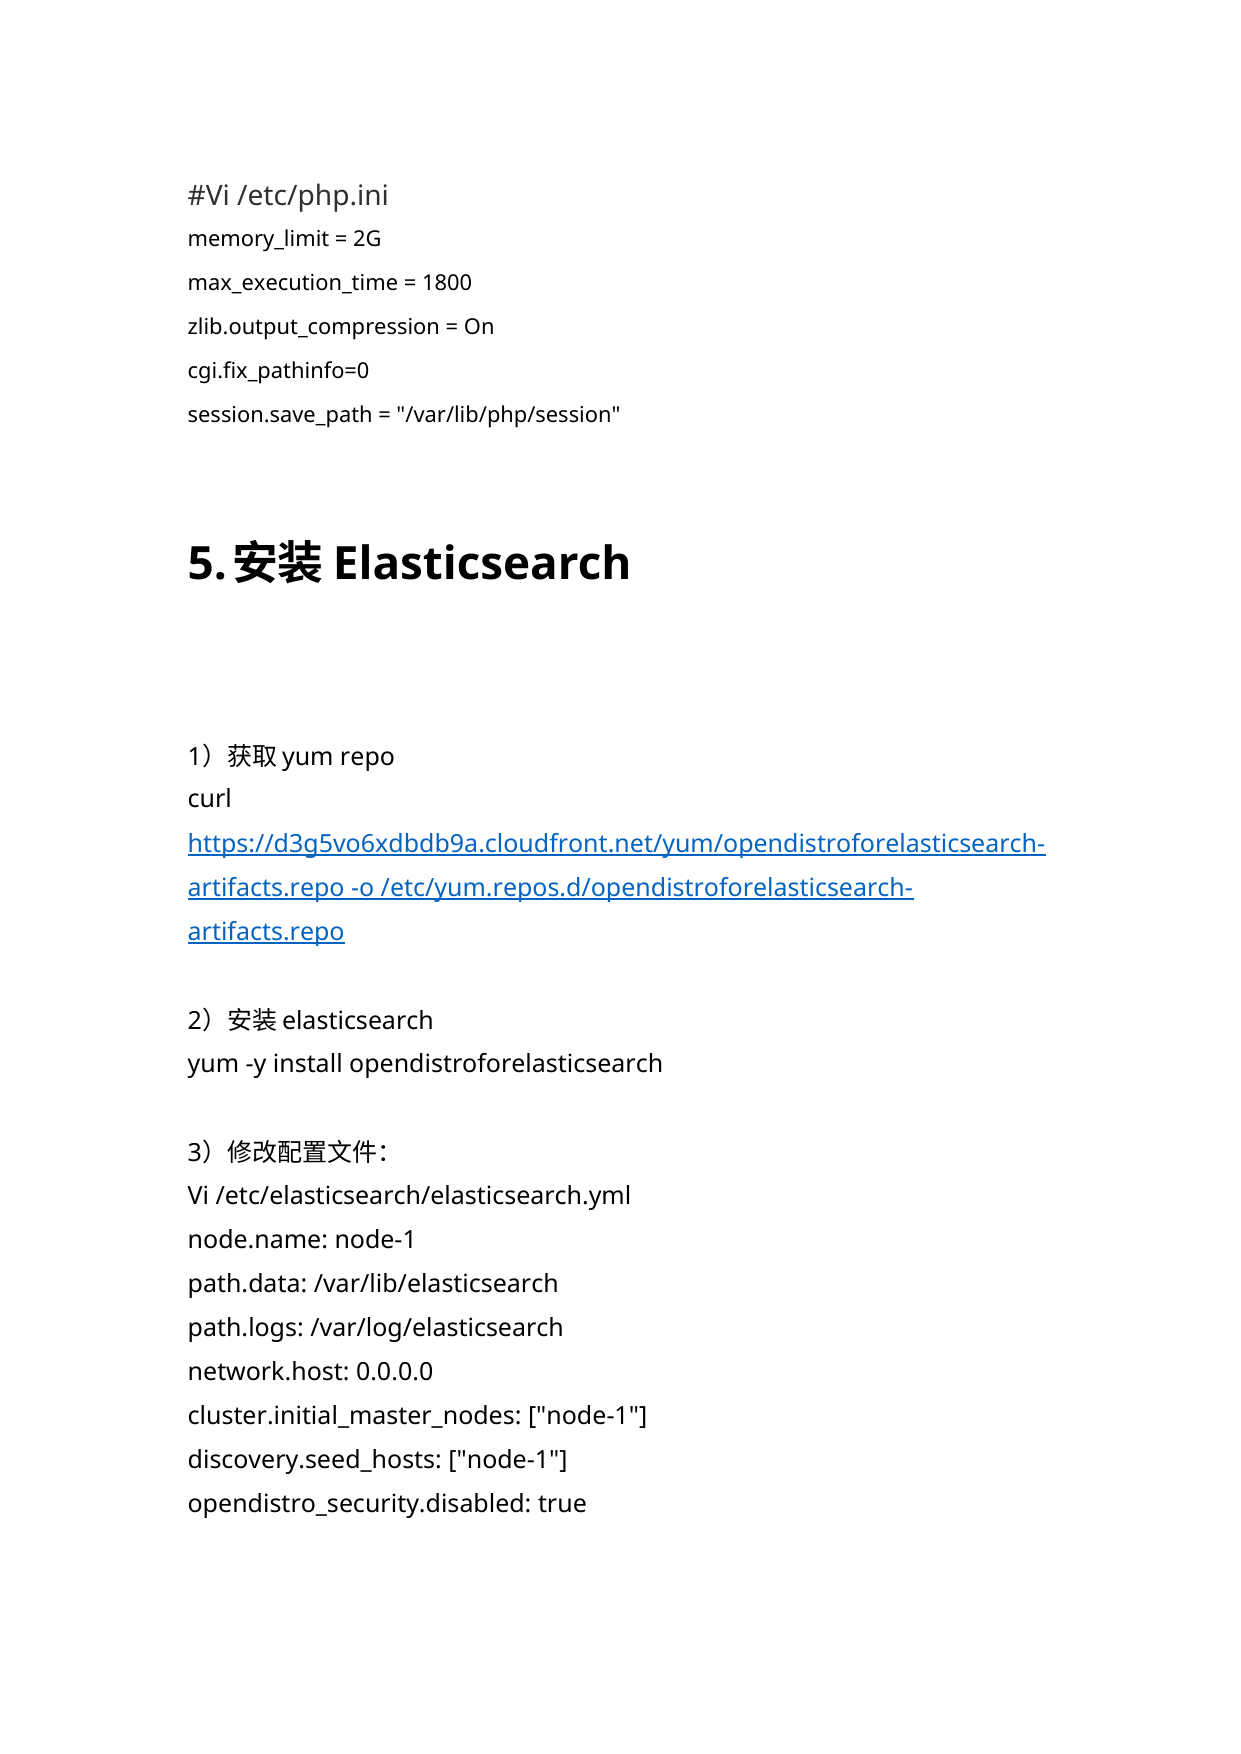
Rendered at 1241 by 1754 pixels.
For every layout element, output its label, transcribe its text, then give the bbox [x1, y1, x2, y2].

text discovery.seed_hosts: ["node-1"] [187, 1437, 1053, 1481]
subtitle 安装Elasticsearch [187, 516, 1053, 604]
text yum -y install opendistroforelasticsearch [187, 1041, 1053, 1084]
text Vi /etc/elasticsearch/elasticsearch.yml [187, 1173, 1053, 1217]
text zlib.output_compression = On [187, 304, 1053, 348]
text max_execution_time = 1800 [187, 260, 1053, 304]
text node.name: node-1 [187, 1217, 1053, 1261]
text opendistro_security.disabled: true [187, 1481, 1053, 1525]
text path.logs: /var/log/elasticsearch [187, 1305, 1053, 1349]
text 1）获取yum repo [187, 732, 1053, 776]
text cluster.initial_master_nodes: ["node-1"] [187, 1393, 1053, 1437]
text session.save_path = "/var/lib/php/session" [187, 392, 1053, 436]
text network.host: 0.0.0.0 [187, 1349, 1053, 1393]
text cgi.fix_pathinfo=0 [187, 348, 1053, 392]
text 2）安装elasticsearch [187, 996, 1053, 1041]
text #Vi /etc/php.ini [187, 172, 1053, 216]
text memory_limit = 2G [187, 216, 1053, 260]
text 3）修改配置文件： [187, 1129, 1053, 1173]
text path.data: /var/lib/elasticsearch [187, 1261, 1053, 1305]
text curl https://d3g5vo6xdbdb9a.cloudfront.net/yum/opendistroforelasticsearch-artifacts.repo -o /etc/yum.repos.d/opendistroforelasticsearch-artifacts.repo [187, 776, 1053, 952]
